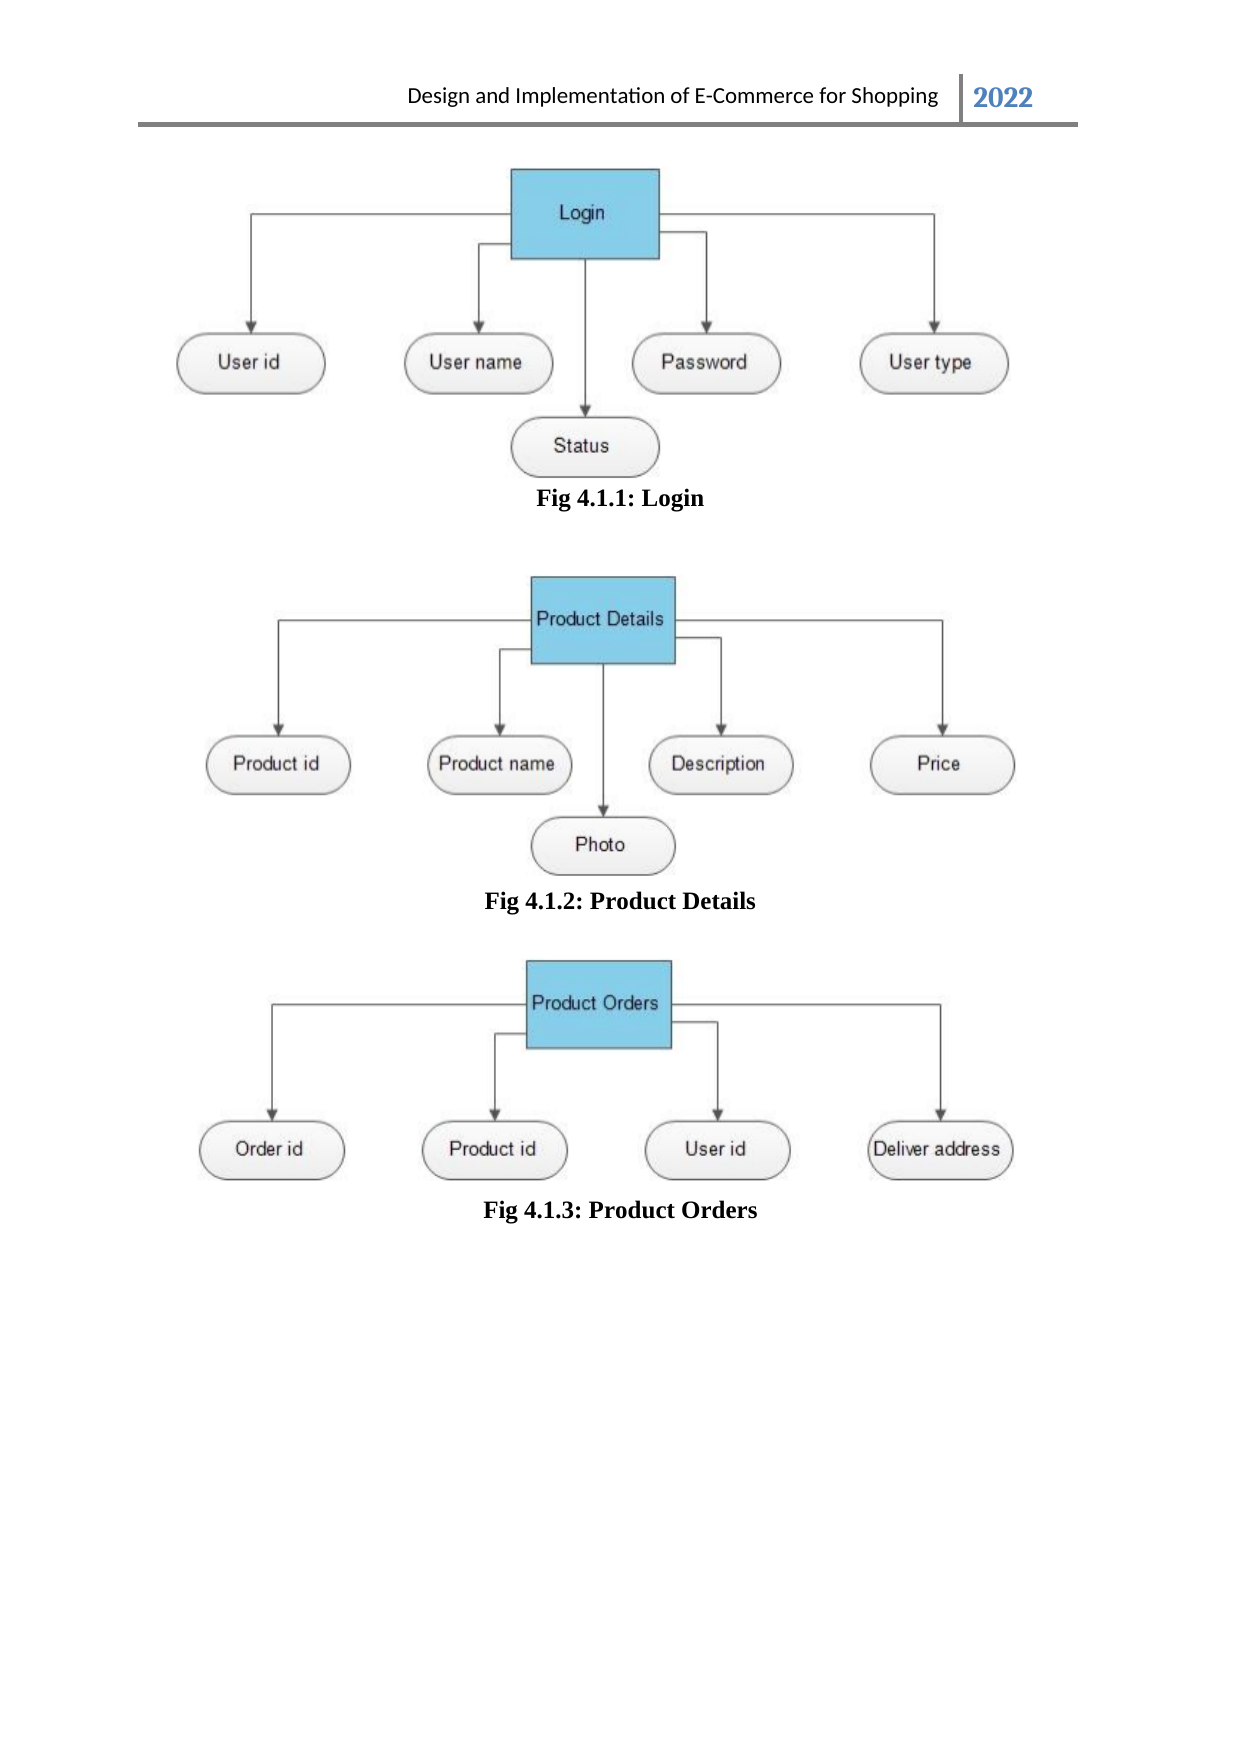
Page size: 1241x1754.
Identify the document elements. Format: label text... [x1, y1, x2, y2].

picture [150, 565, 1024, 886]
text Fig 4.1.3: Product Orders [150, 1195, 1090, 1224]
picture [150, 943, 1024, 1195]
text Fig 4.1.1: Login [150, 483, 1090, 512]
picture [150, 155, 1024, 484]
text Fig 4.1.2: Product Details [150, 886, 1090, 915]
